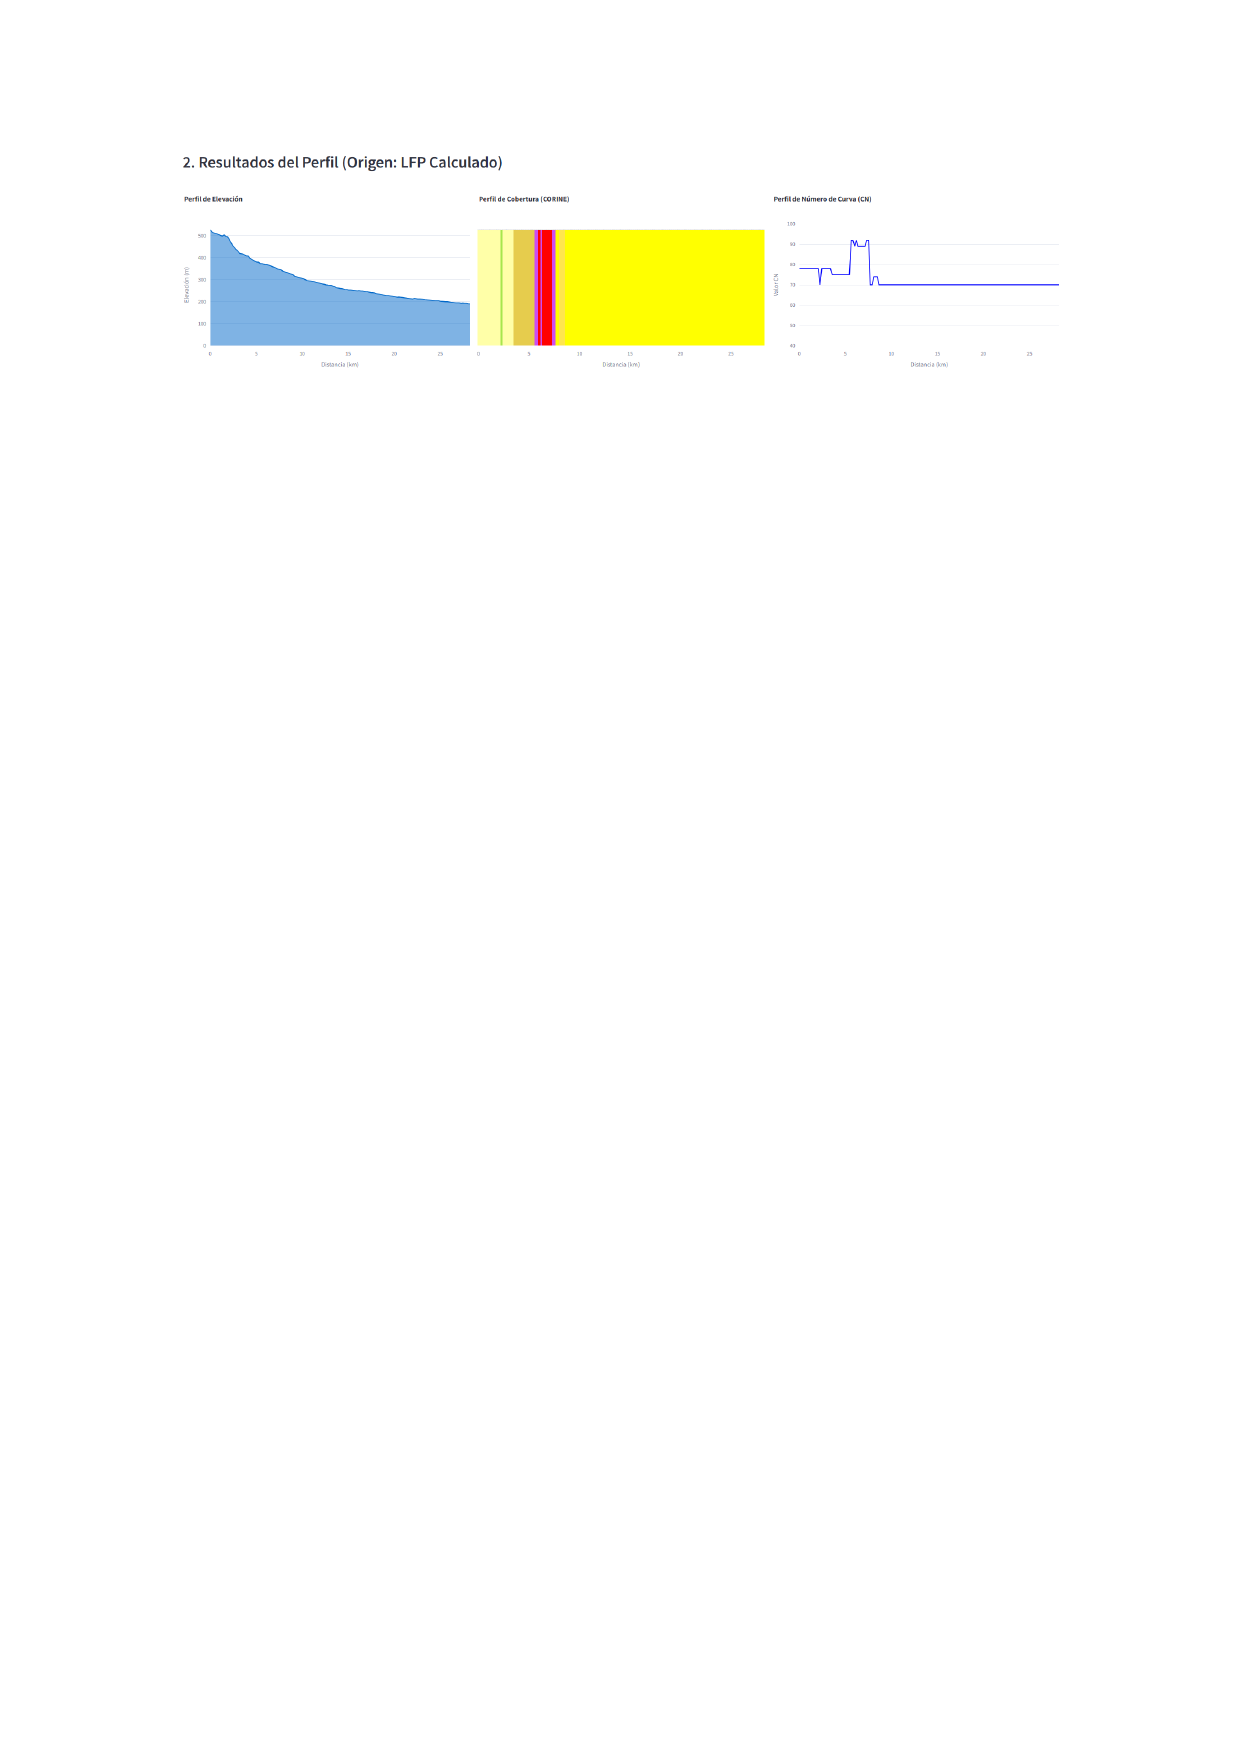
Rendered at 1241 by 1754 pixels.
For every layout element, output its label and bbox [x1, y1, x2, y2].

picture [177, 147, 1063, 377]
